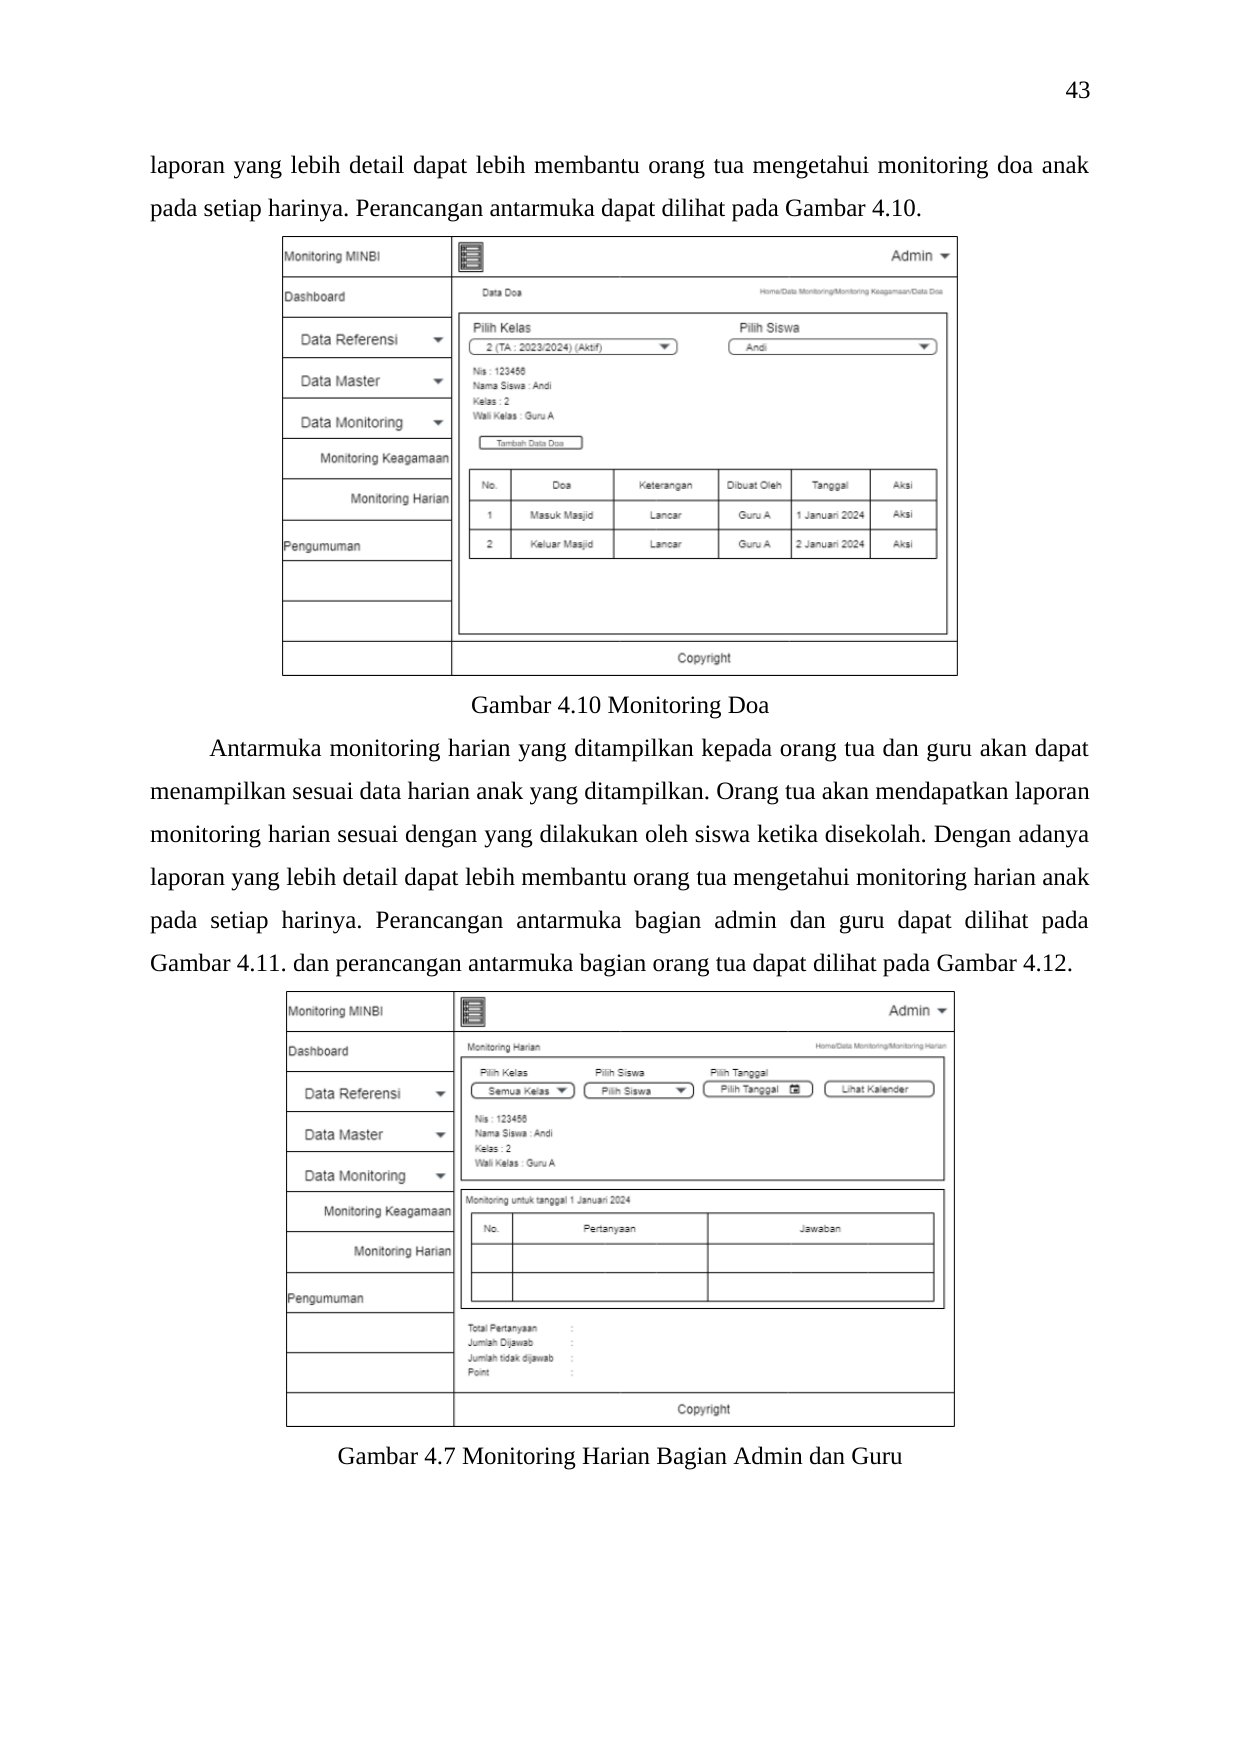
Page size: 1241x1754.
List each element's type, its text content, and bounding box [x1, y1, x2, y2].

text Gambar 4.10 Monitoring Doa [150, 690, 1090, 718]
text Gambar 4.11 Monitoring Harian Bagian Admin dan Guru [150, 1441, 1090, 1470]
picture [282, 236, 959, 676]
picture [285, 991, 955, 1427]
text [150, 150, 1090, 222]
text Antarmuka monitoring harian yang ditampilkan kepada orang tua dan guru akan dapat menampilkan sesuai data harian anak yang ditampilkan. Orang tua akan mendapatkan laporan monitoring harian sesuai dengan yang dilakukan oleh siswa ketika disekolah. Dengan adanya laporan yang lebih detail dapat lebih membantu orang tua mengetahui monitoring harian anak pada setiap harinya. Perancangan antarmuka bagian admin dan guru dapat dilihat pada Gambar 4.11. dan perancangan antarmuka bagian orang tua dapat dilihat pada Gambar 4.12. [150, 733, 1090, 977]
